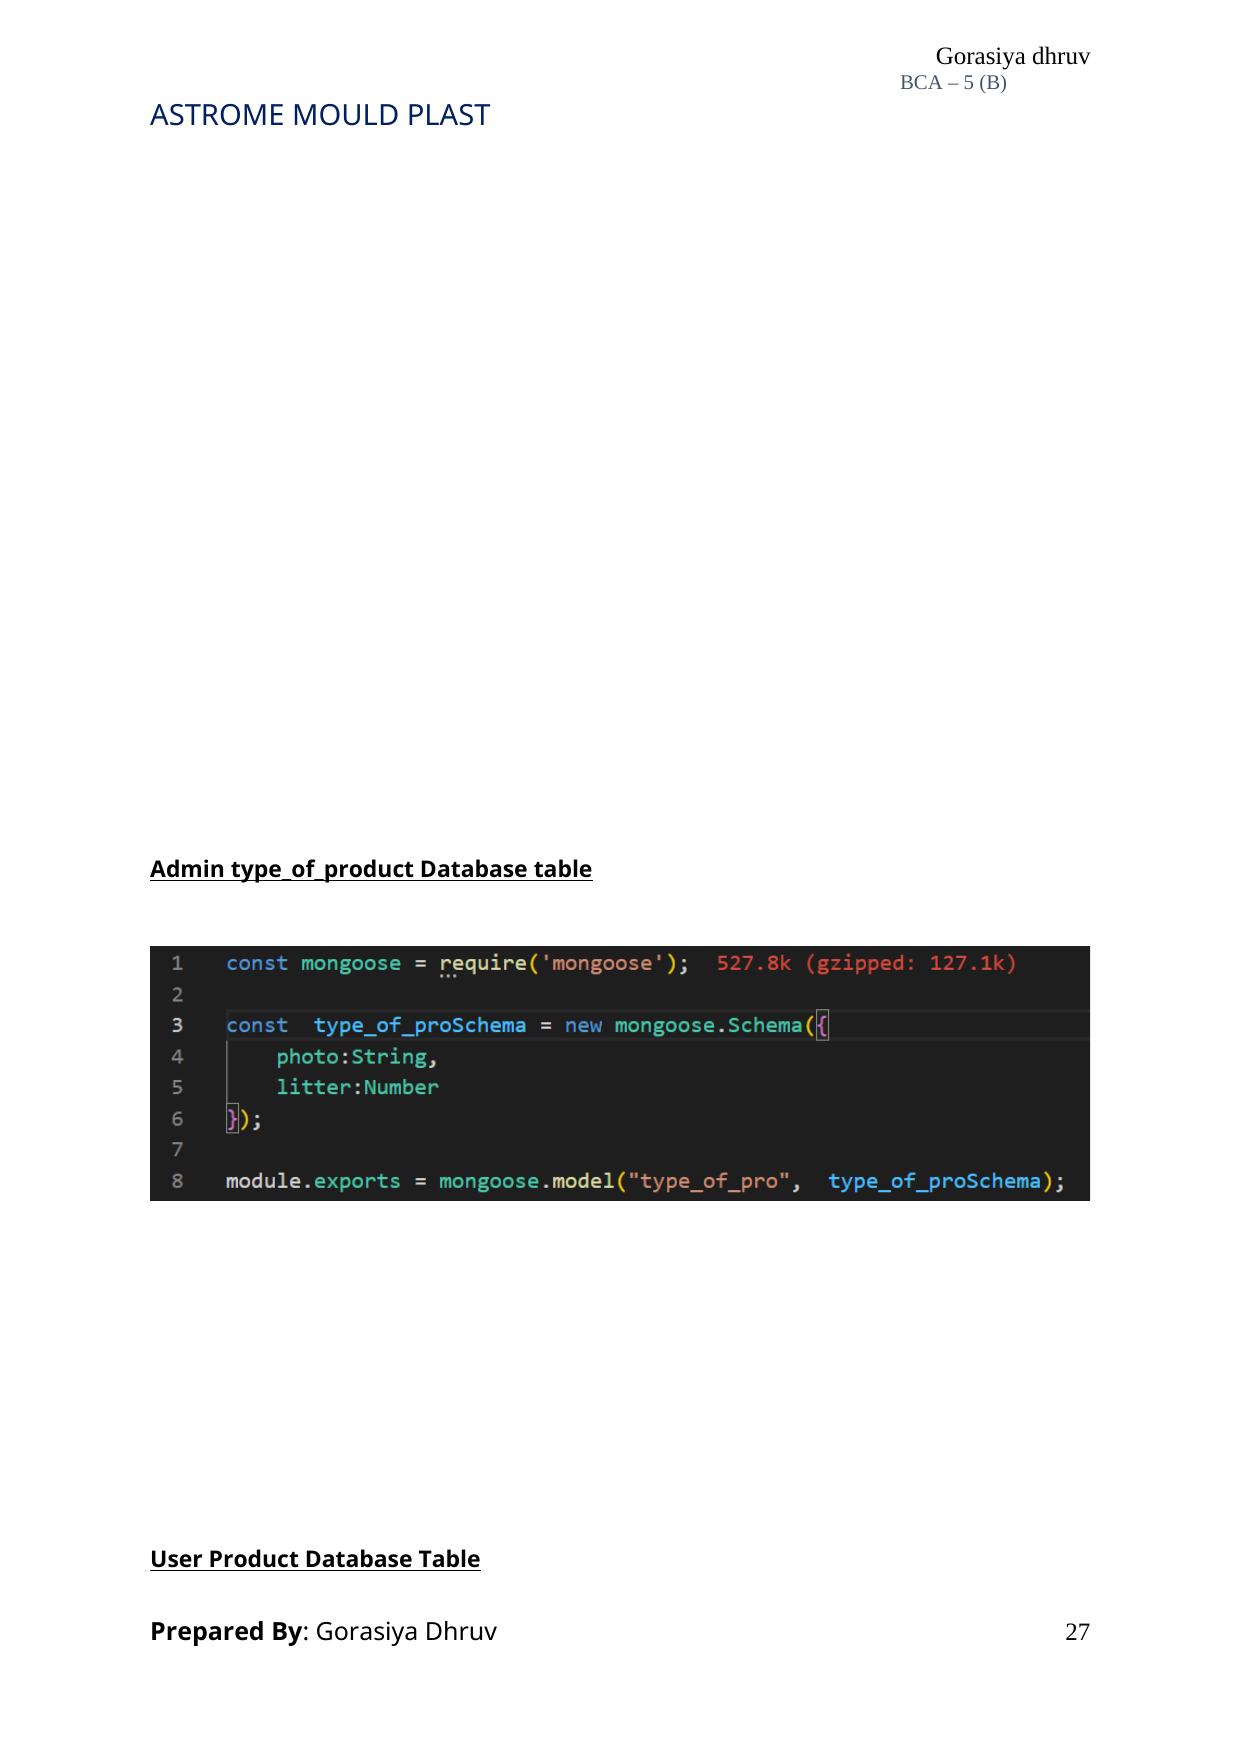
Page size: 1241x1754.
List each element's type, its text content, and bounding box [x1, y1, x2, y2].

text User Product Database Table [150, 1543, 1090, 1575]
text Admin type_of_product Database table [150, 853, 1090, 884]
picture [150, 946, 1091, 1201]
